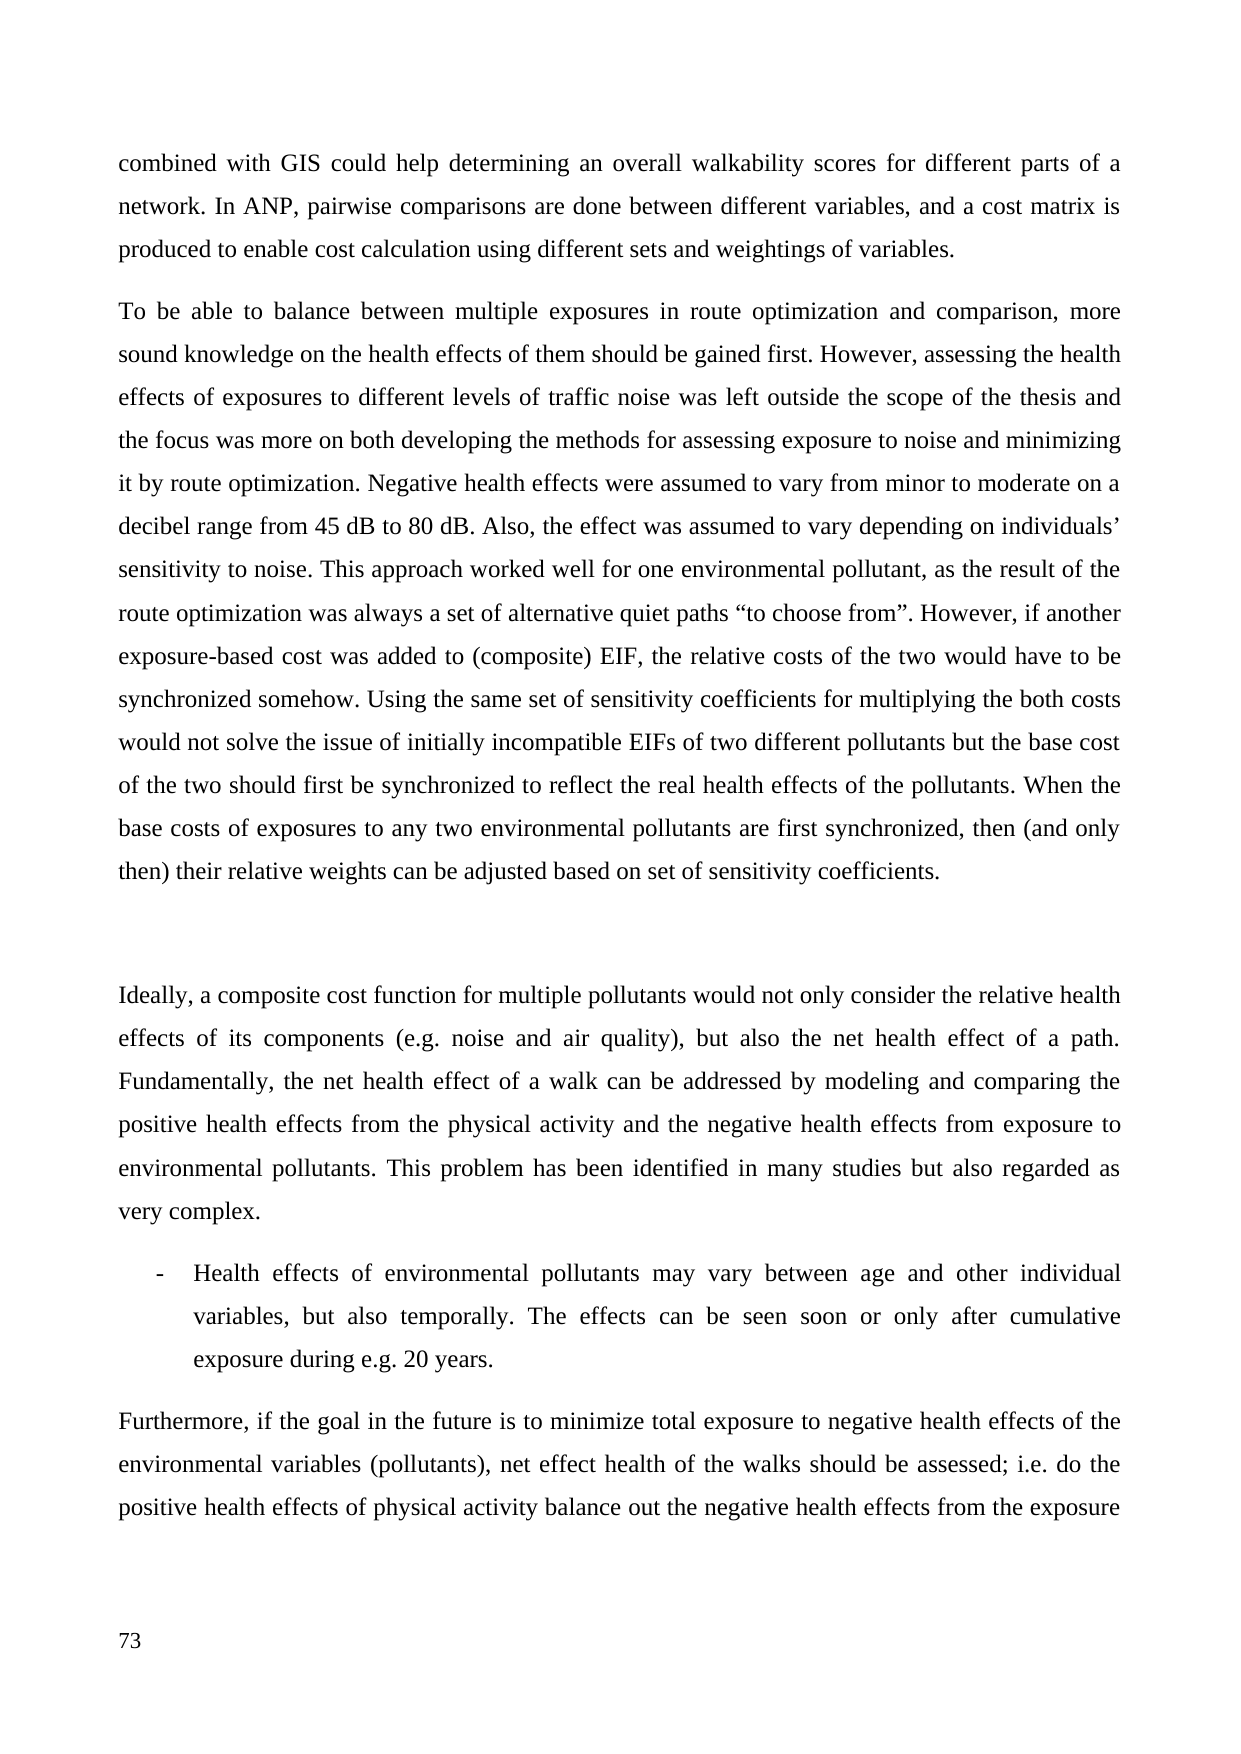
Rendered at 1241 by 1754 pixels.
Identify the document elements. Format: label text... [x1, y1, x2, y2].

text Ideally, a composite cost function for multiple pollutants would not only consider the relative health effects of its components (e.g. noise and air quality), but also the net health effect of a path. Fundamentally, the net health effect of a walk can be addressed by modeling and comparing the positive health effects from the physical activity and the negative health effects from exposure to environmental pollutants. This problem has been identified in many studies but also regarded as very complex. [118, 980, 1122, 1224]
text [118, 148, 1122, 263]
text To be able to balance between multiple exposures in route optimization and comparison, more sound knowledge on the health effects of them should be gained first. However, assessing the health effects of exposures to different levels of traffic noise was left outside the scope of the thesis and the focus was more on both developing the methods for assessing exposure to noise and minimizing it by route optimization. Negative health effects were assumed to vary from minor to moderate on a decibel range from 45 dB to 80 dB. Also, the effect was assumed to vary depending on individuals’ sensitivity to noise. This approach worked well for one environmental pollutant, as the result of the route optimization was always a set of alternative quiet paths “to choose from”. However, if another exposure-based cost was added to (composite) EIF, the relative costs of the two would have to be synchronized somehow. Using the same set of sensitivity coefficients for multiplying the both costs would not solve the issue of initially incompatible EIFs of two different pollutants but the base cost of the two should first be synchronized to reflect the real health effects of the pollutants. When the base costs of exposures to any two environmental pollutants are first synchronized, then (and only then) their relative weights can be adjusted based on set of sensitivity coefficients. [118, 296, 1122, 885]
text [118, 1406, 1122, 1521]
list Health effects of environmental pollutants may vary between age and other individual variables, but also temporally. The effects can be seen soon or only after cumulative exposure during e.g. 20 years. [156, 1258, 1122, 1373]
